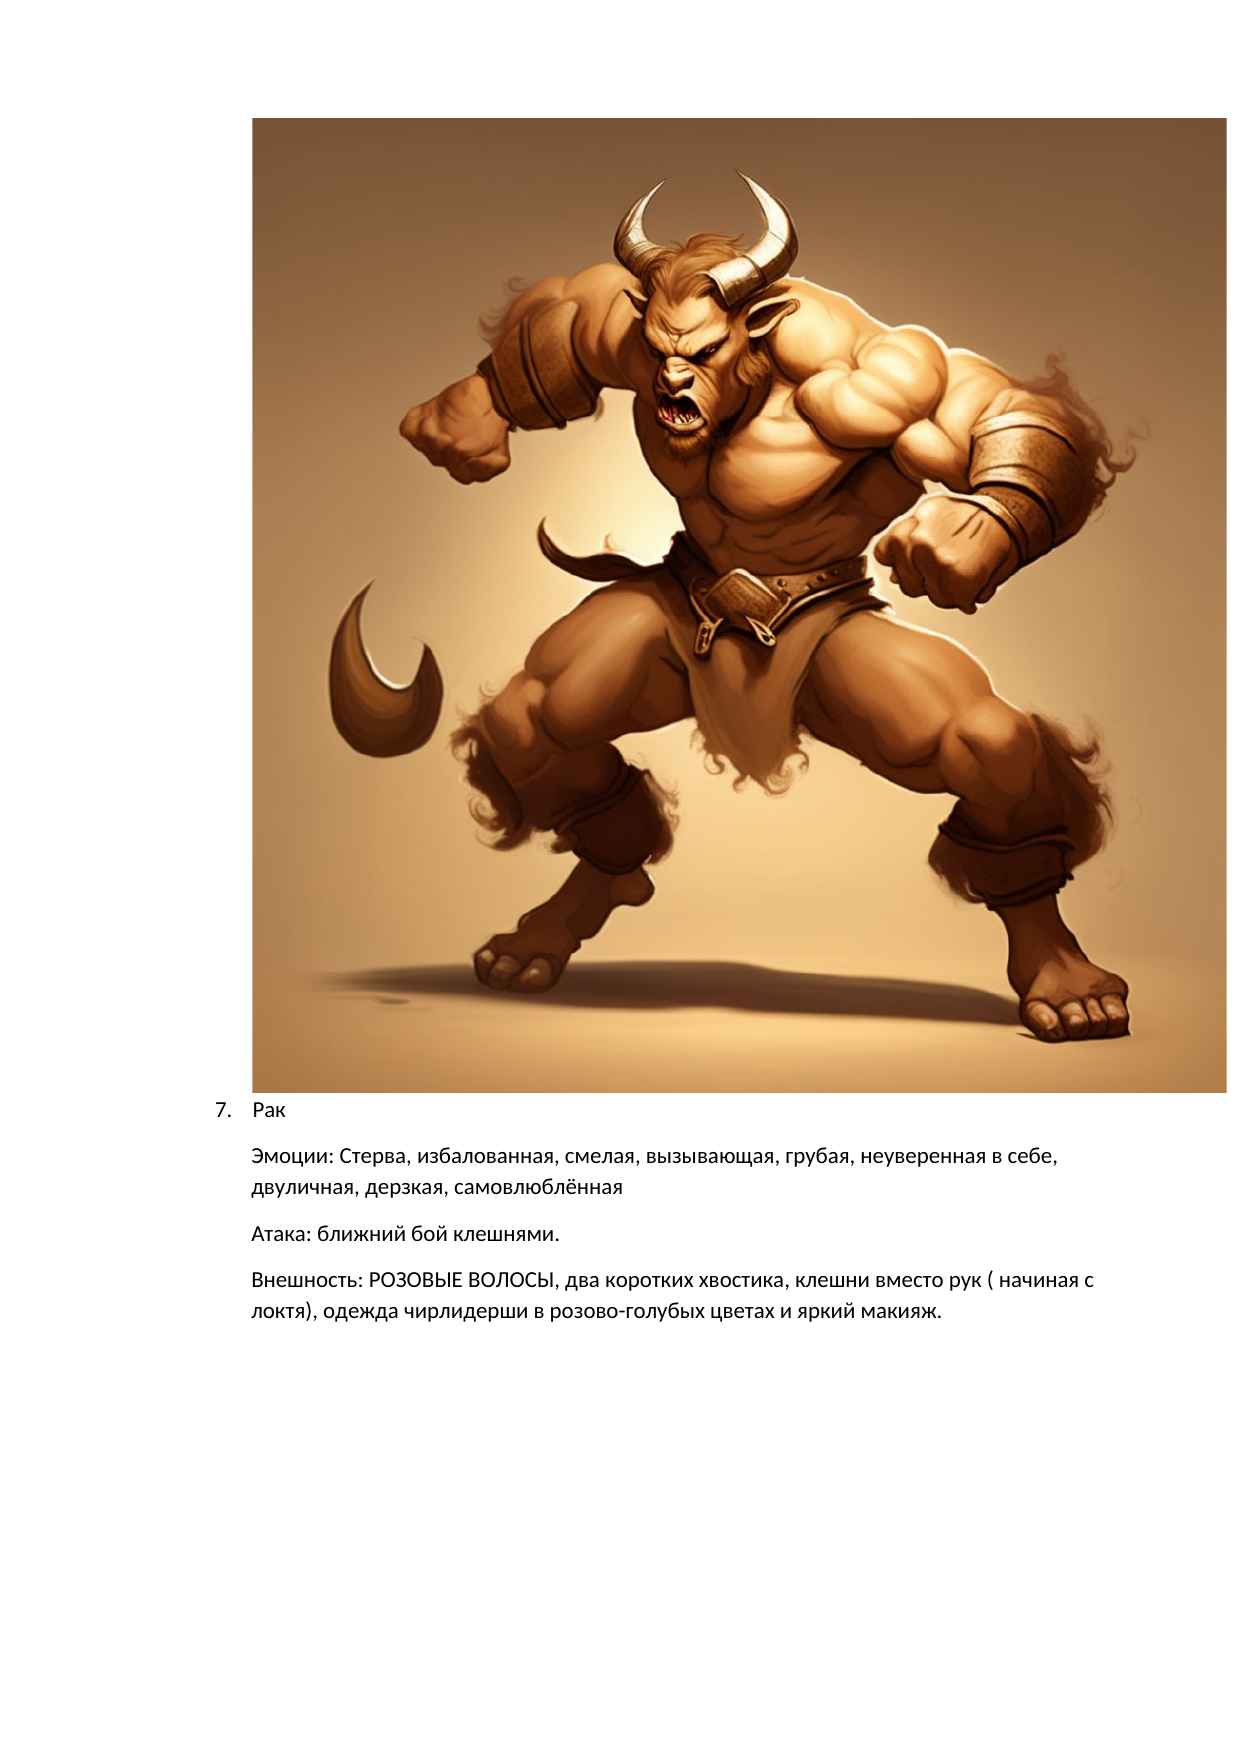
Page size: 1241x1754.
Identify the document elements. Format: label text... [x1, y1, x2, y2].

text Внешность: РОЗОВЫЕ ВОЛОСЫ, два коротких хвостика, клешни вместо рук ( начиная с локтя), одежда чирлидерши в розово-голубых цветах и яркий макияж. [251, 1266, 1152, 1324]
picture [252, 118, 1227, 1093]
list Рак [215, 1095, 1152, 1123]
text Эмоции: Стерва, избалованная, смелая, вызывающая, грубая, неуверенная в себе, двуличная, дерзкая, самовлюблённая [251, 1142, 1152, 1200]
text Атака: ближний бой клешнями. [251, 1219, 1152, 1247]
